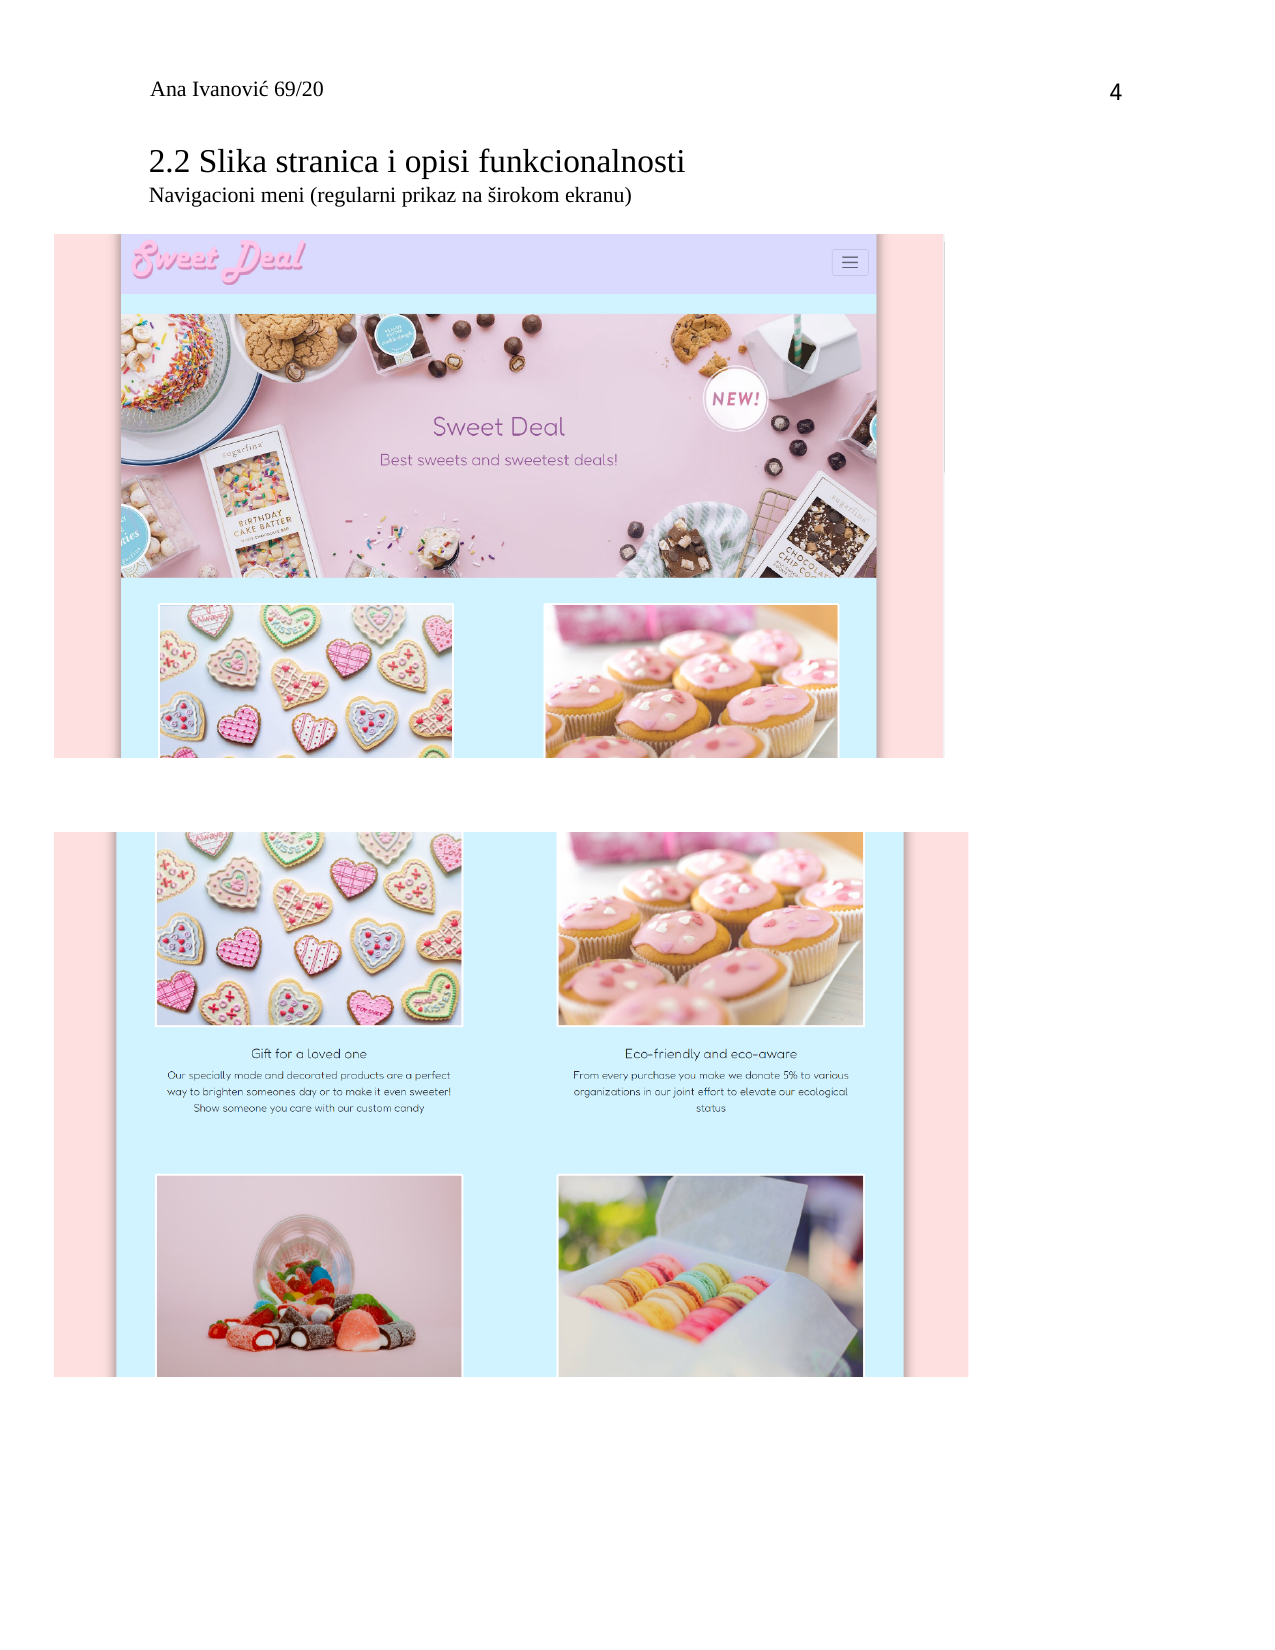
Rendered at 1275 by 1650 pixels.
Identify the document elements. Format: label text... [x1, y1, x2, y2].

subtitle 2.2 Slika stranica i opisi funkcionalnosti [148, 141, 1275, 179]
text Navigacioni meni (regularni prikaz na širokom ekranu) [148, 182, 1275, 208]
picture [54, 234, 945, 758]
picture [53, 832, 969, 1377]
